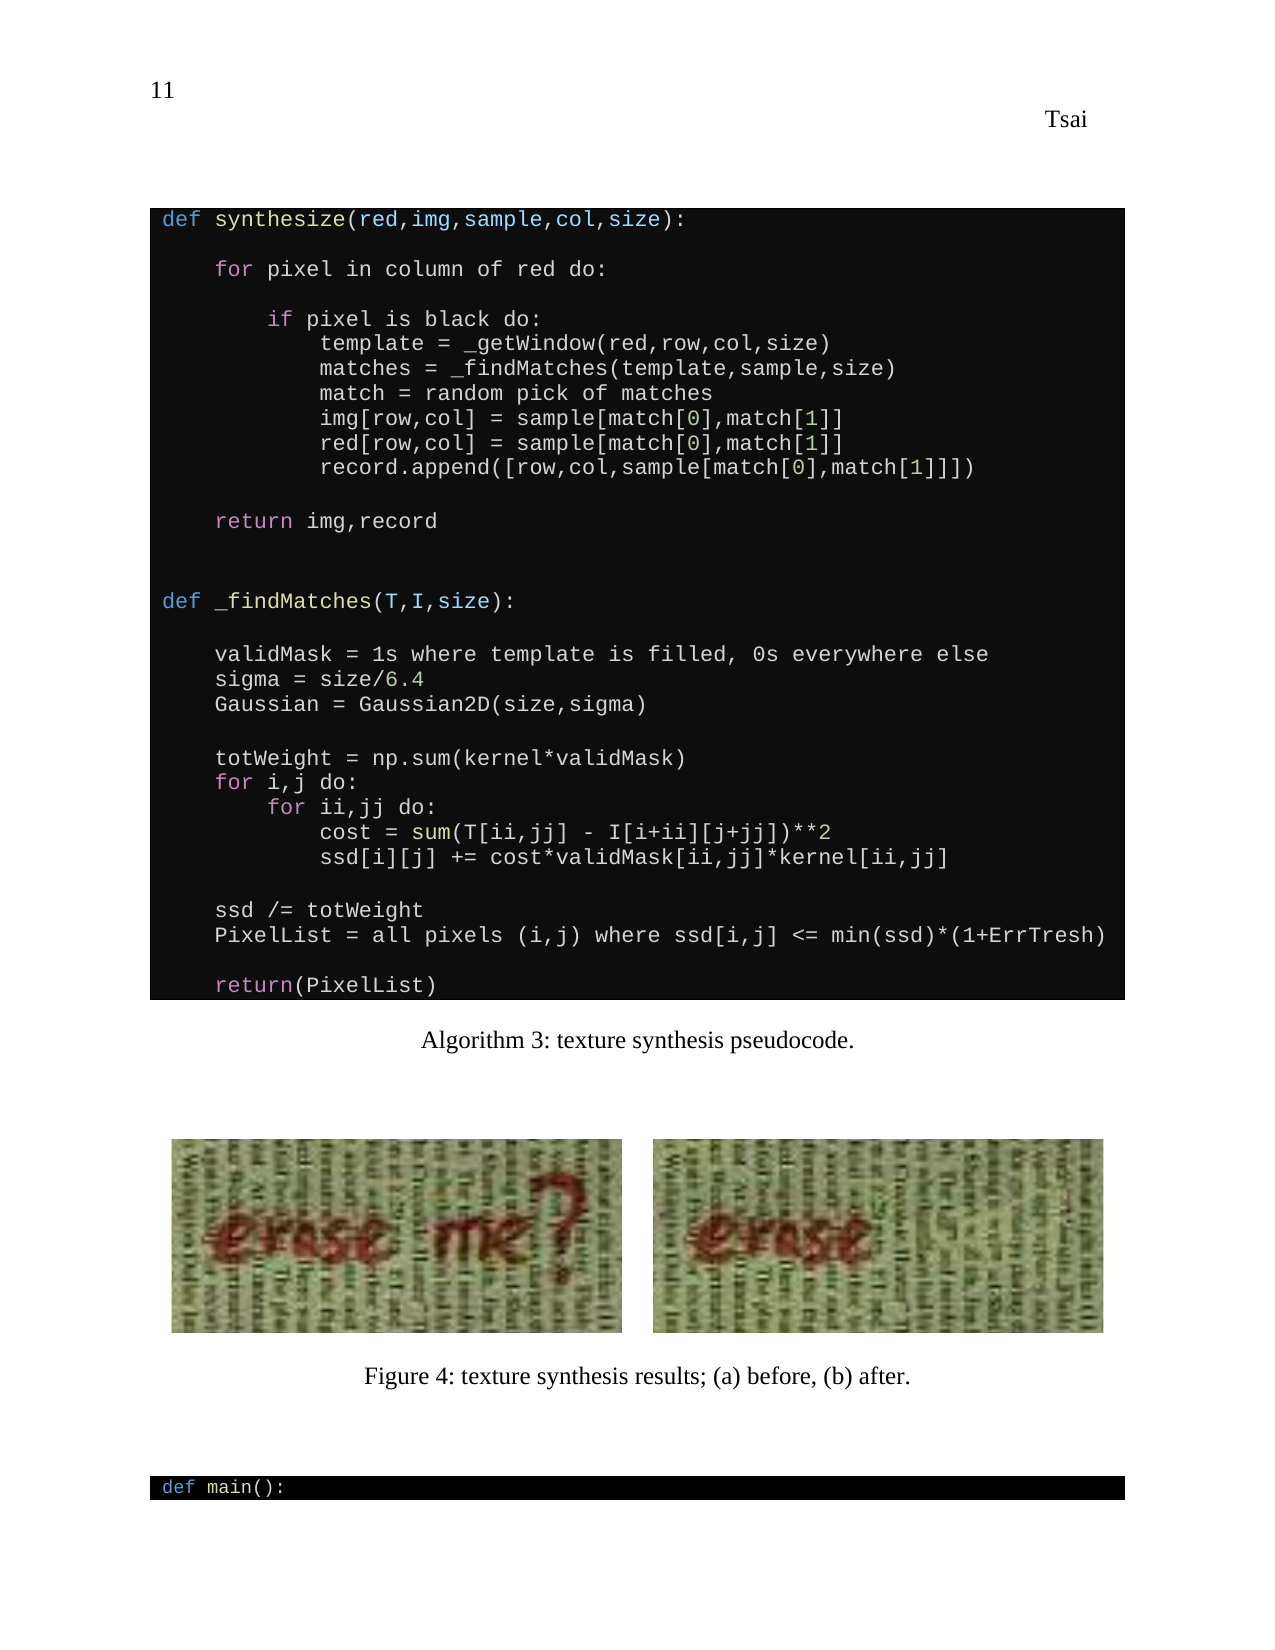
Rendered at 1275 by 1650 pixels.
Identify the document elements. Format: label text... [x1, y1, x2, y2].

text Algorithm 3: texture synthesis pseudocode. [150, 1025, 1125, 1053]
picture [171, 1139, 622, 1333]
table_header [151, 1478, 1124, 1499]
text Figure 4: texture synthesis results; (a) before, (b) after. [150, 1361, 1125, 1390]
table_header def synthesize(red,img,sample,col,size): for pixel in column of red do: if pixel is black do: template = _getWindow(red,row,col,size) matches = _findMatches(template,sample,size) match = random pick of matches img[row,col] = sample[match[0],match[1]] red[row,col] = sample[match[0],match[1]] record.append([row,col,sample[match[0],match[1]]]) return img,record def _findMatches(T,I,size): validMask = 1s where template is filled, 0s everywhere else sigma = size/6.4 Gaussian = Gaussian2D(size,sigma) totWeight = np.sum(kernel*validMask) for i,j do: for ii,jj do: cost = sum(T[ii,jj] - I[i+ii][j+jj])**2 ssd[i][j] += cost*validMask[ii,jj]*kernel[ii,jj] ssd /= totWeight PixelList = all pixels (i,j) where ssd[i,j] <= min(ssd)*(1+ErrTresh) return(PixelList) [151, 209, 1124, 999]
picture [653, 1139, 1104, 1333]
